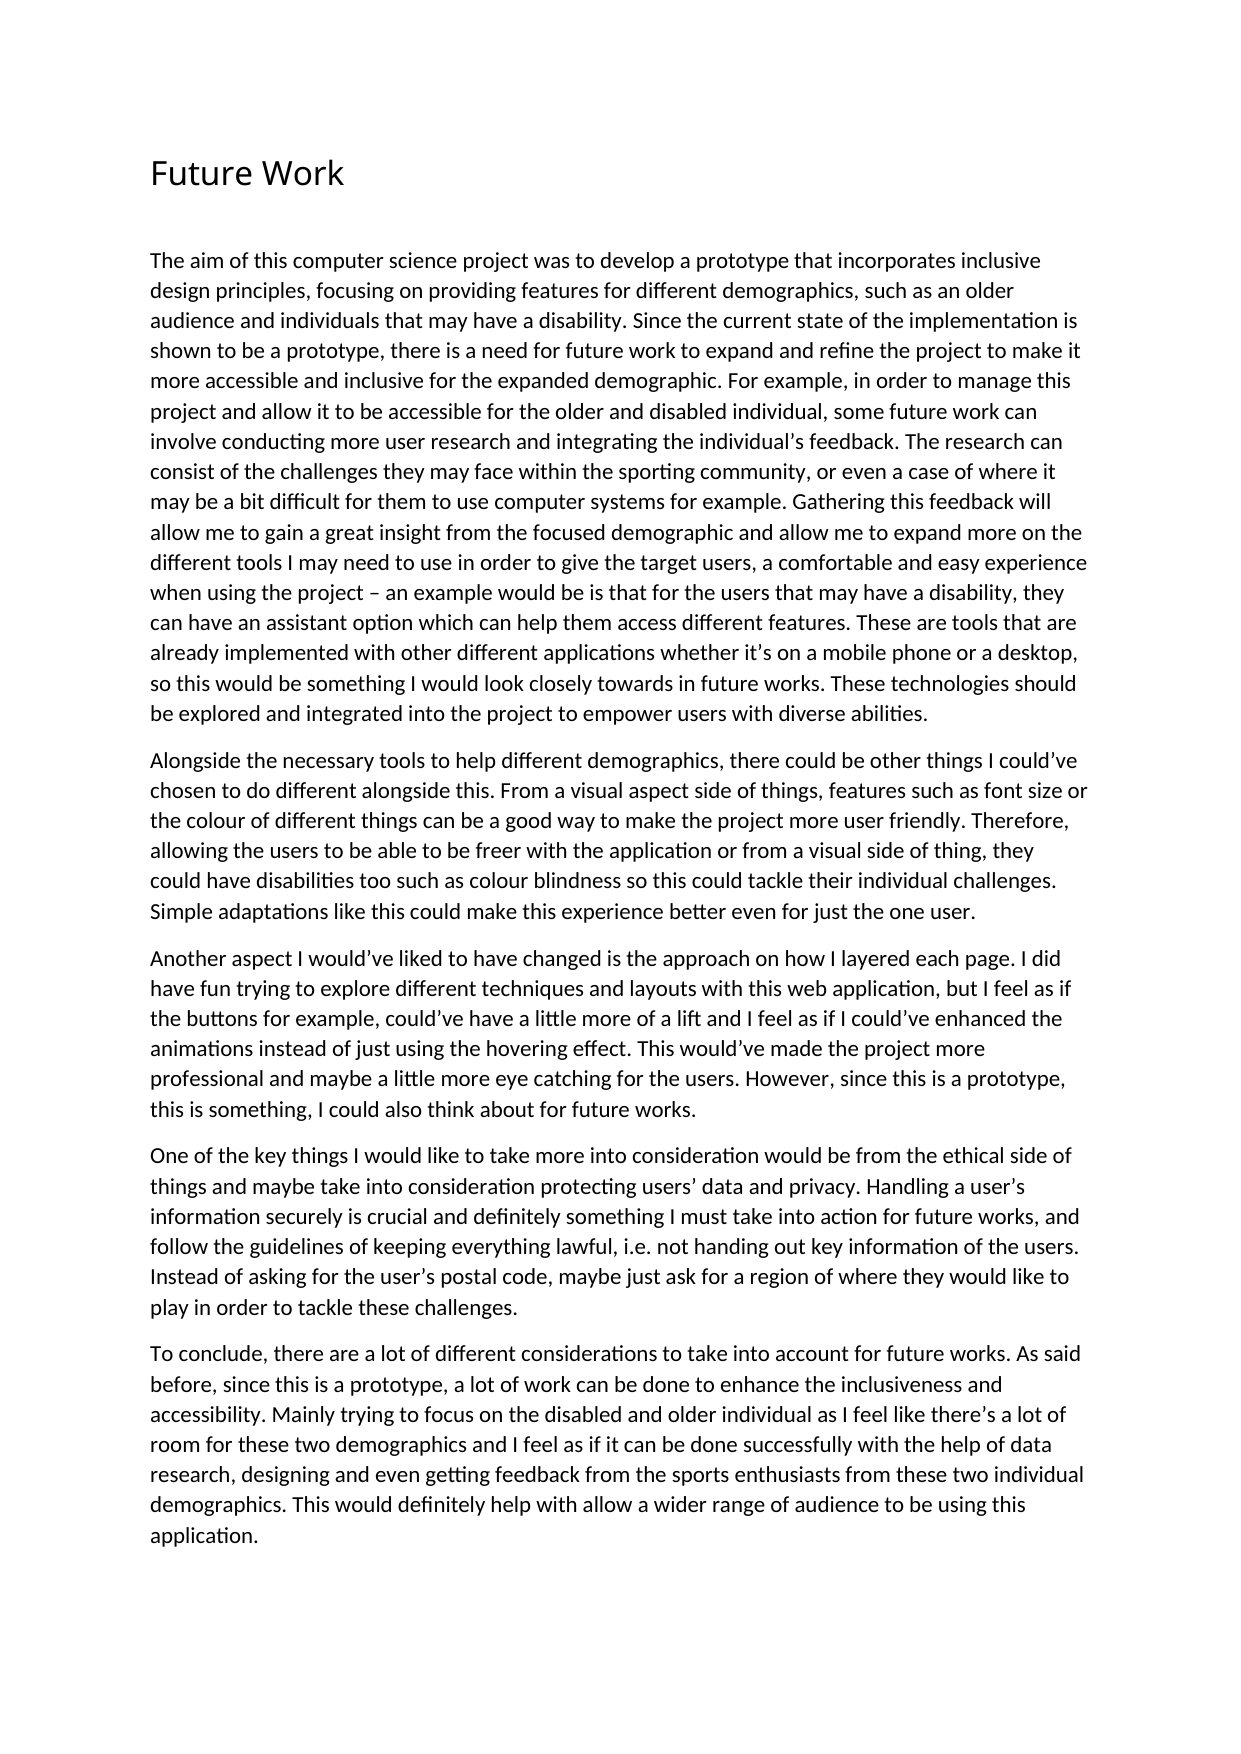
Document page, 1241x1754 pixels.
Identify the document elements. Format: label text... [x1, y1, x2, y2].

subtitle Future Work [150, 150, 1090, 195]
text Alongside the necessary tools to help different demographics, there could be other things I could’ve chosen to do different alongside this. From a visual aspect side of things, features such as font size or the colour of different things can be a good way to make the project more user friendly. Therefore, allowing the users to be able to be freer with the application or from a visual side of thing, they could have disabilities too such as colour blindness so this could tackle their individual challenges. Simple adaptations like this could make this experience better even for just the one user. [150, 746, 1090, 925]
text Another aspect I would’ve liked to have changed is the approach on how I layered each page. I did have fun trying to explore different techniques and layouts with this web application, but I feel as if the buttons for example, could’ve have a little more of a lift and I feel as if I could’ve enhanced the animations instead of just using the hovering effect. This would’ve made the project more professional and maybe a little more eye catching for the users. However, since this is a prototype, this is something, I could also think about for future works. [150, 944, 1090, 1123]
text To conclude, there are a lot of different considerations to take into account for future works. As said before, since this is a prototype, a lot of work can be done to enhance the inclusiveness and accessibility. Mainly trying to focus on the disabled and older individual as I feel like there’s a lot of room for these two demographics and I feel as if it can be done successfully with the help of data research, designing and even getting feedback from the sports enthusiasts from these two individual demographics. This would definitely help with allow a wider range of audience to be using this application. [150, 1339, 1090, 1579]
text The aim of this computer science project was to develop a prototype that incorporates inclusive design principles, focusing on providing features for different demographics, such as an older audience and individuals that may have a disability. Since the current state of the implementation is shown to be a prototype, there is a need for future work to expand and refine the project to make it more accessible and inclusive for the expanded demographic. For example, in order to manage this project and allow it to be accessible for the older and disabled individual, some future work can involve conducting more user research and integrating the individual’s feedback. The research can consist of the challenges they may face within the sporting community, or even a case of where it may be a bit difficult for them to use computer systems for example. Gathering this feedback will allow me to gain a great insight from the focused demographic and allow me to expand more on the different tools I may need to use in order to give the target users, a comfortable and easy experience when using the project – an example would be is that for the users that may have a disability, they can have an assistant option which can help them access different features. These are tools that are already implemented with other different applications whether it’s on a mobile phone or a desktop, so this would be something I would look closely towards in future works. These technologies should be explored and integrated into the project to empower users with diverse abilities. [150, 246, 1090, 727]
text One of the key things I would like to take more into consideration would be from the ethical side of things and maybe take into consideration protecting users’ data and privacy. Handling a user’s information securely is crucial and definitely something I must take into action for future works, and follow the guidelines of keeping everything lawful, i.e. not handing out key information of the users. Instead of asking for the user’s postal code, maybe just ask for a region of where they would like to play in order to tackle these challenges. [150, 1142, 1090, 1321]
